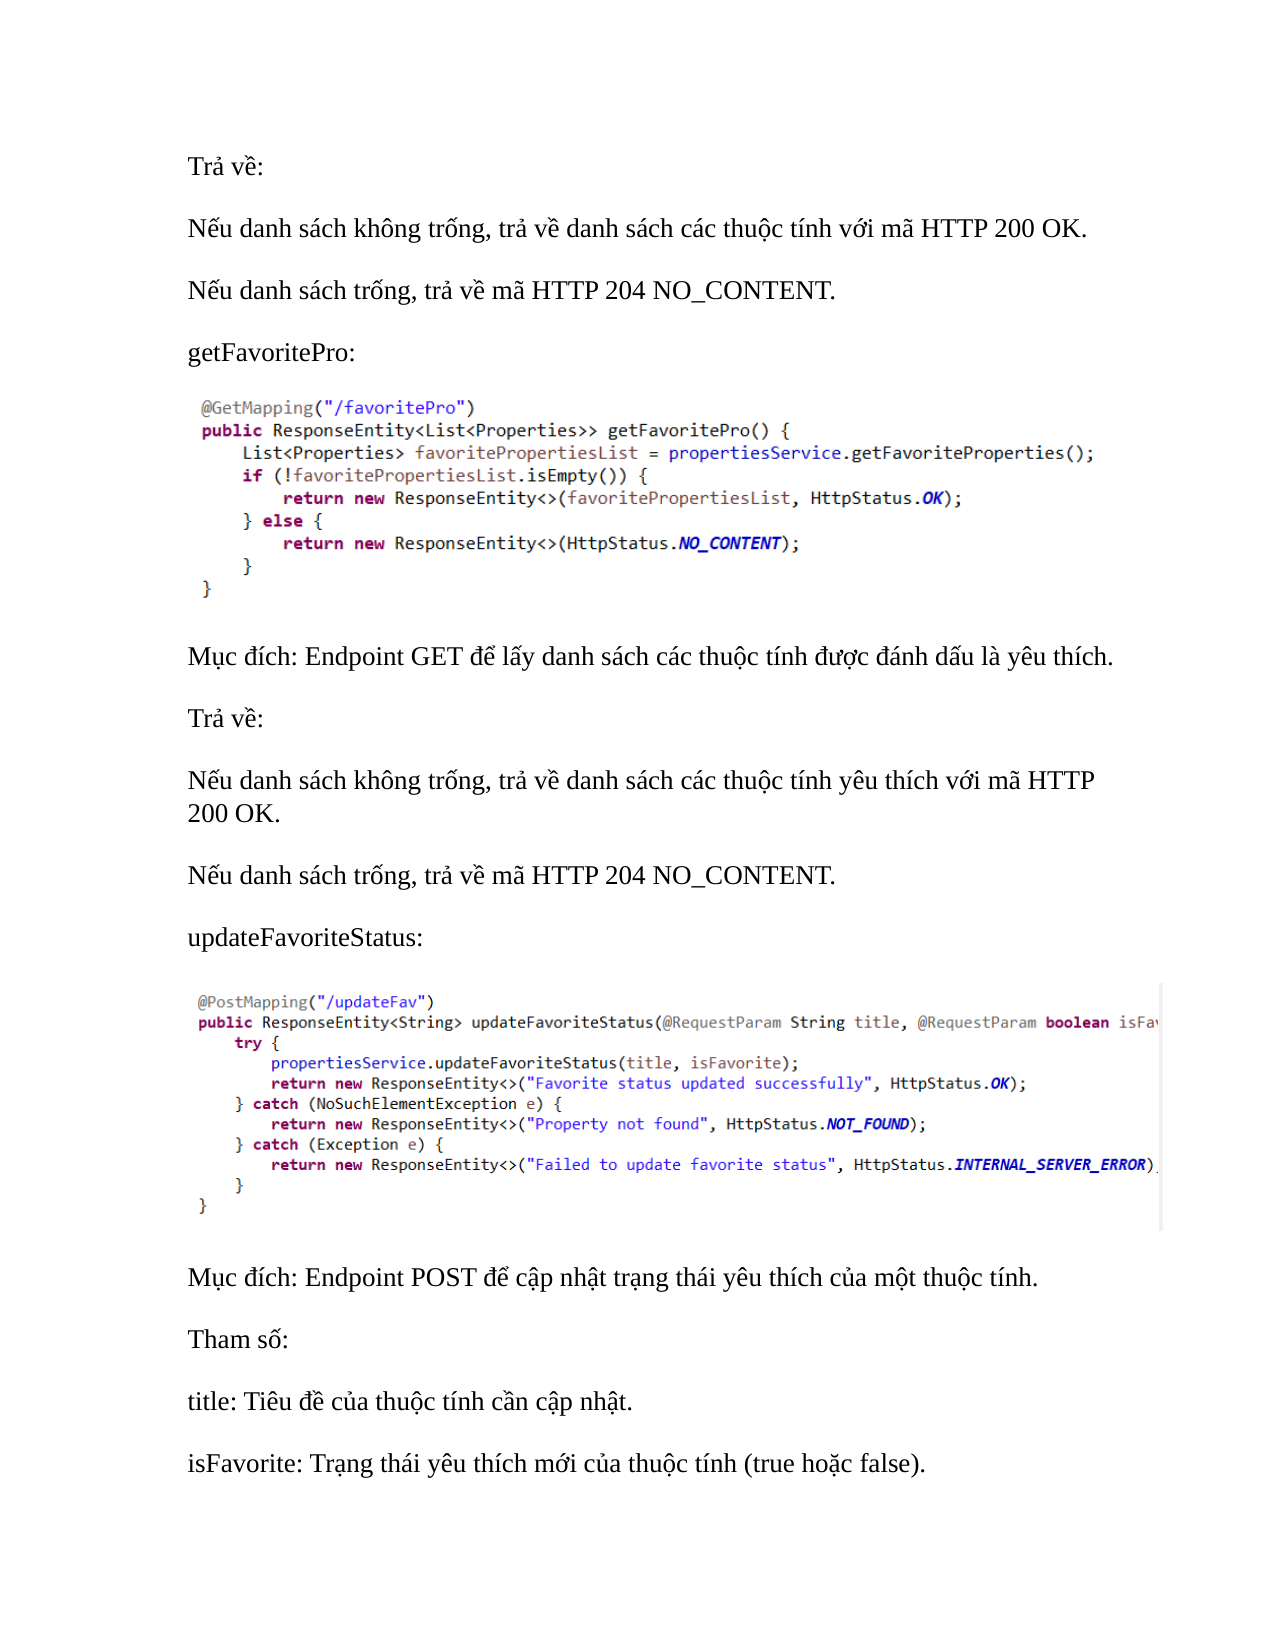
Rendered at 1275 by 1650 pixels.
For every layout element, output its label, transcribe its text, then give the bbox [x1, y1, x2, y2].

text Mục đích: Endpoint GET để lấy danh sách các thuộc tính được đánh dấu là yêu thích. [187, 640, 1125, 671]
text Trả về: [187, 702, 1125, 733]
text updateFavoriteStatus: [187, 921, 1125, 952]
text Tham số: [187, 1323, 1125, 1354]
text getFavoritePro: [187, 336, 1125, 367]
text Nếu danh sách không trống, trả về danh sách các thuộc tính với mã HTTP 200 OK. [187, 212, 1125, 243]
text isFavorite: Trạng thái yêu thích mới của thuộc tính (true hoặc false). [187, 1447, 1125, 1478]
picture [187, 398, 1163, 609]
picture [187, 983, 1163, 1231]
text Nếu danh sách trống, trả về mã HTTP 204 NO_CONTENT. [187, 859, 1125, 890]
text Mục đích: Endpoint POST để cập nhật trạng thái yêu thích của một thuộc tính. [187, 1261, 1125, 1292]
text Nếu danh sách không trống, trả về danh sách các thuộc tính yêu thích với mã HTTP 200 OK. [187, 764, 1125, 828]
text Trả về: [187, 150, 1125, 181]
text Nếu danh sách trống, trả về mã HTTP 204 NO_CONTENT. [187, 274, 1125, 305]
text title: Tiêu đề của thuộc tính cần cập nhật. [187, 1385, 1125, 1416]
